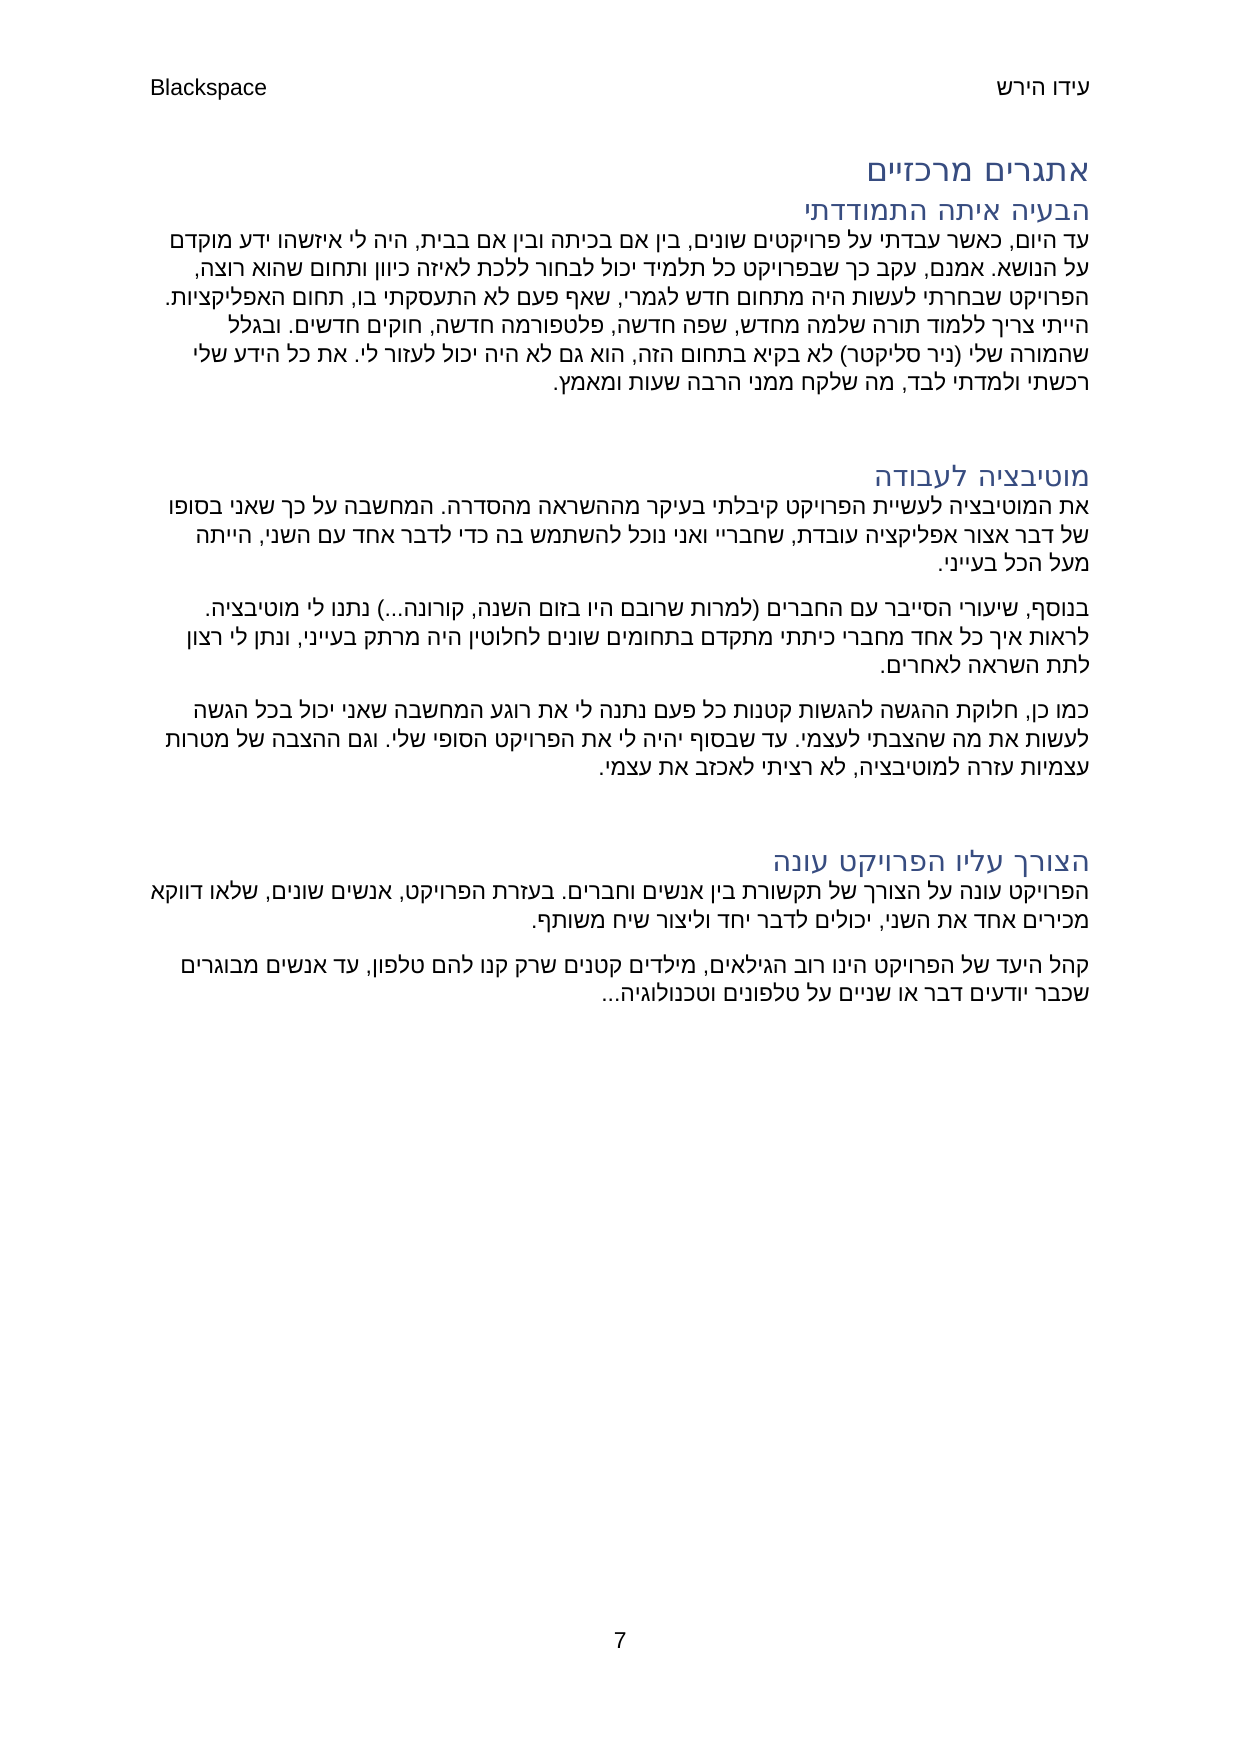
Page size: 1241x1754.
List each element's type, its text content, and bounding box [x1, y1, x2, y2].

text כמו כן, חלוקת ההגשה להגשות קטנות כל פעם נתנה לי את רוגע המחשבה שאני יכול בכל הגשה לעשות את מה שהצבתי לעצמי. עד שבסוף יהיה לי את הפרויקט הסופי שלי. וגם ההצבה של מטרות עצמיות עזרה למוטיבציה, לא רציתי לאכזב את עצמי. [150, 697, 1090, 781]
text הפרויקט עונה על הצורך של תקשורת בין אנשים וחברים. בעזרת הפרויקט, אנשים שונים, שלאו דווקא מכירים אחד את השני, יכולים לדבר יחד וליצור שיח משותף. [150, 878, 1090, 933]
text עד היום, כאשר עבדתי על פרויקטים שונים, בין אם בכיתה ובין אם בבית, היה לי איזשהו ידע מוקדם על הנושא. אמנם, עקב כך שבפרויקט כל תלמיד יכול לבחור ללכת לאיזה כיוון ותחום שהוא רוצה, הפרויקט שבחרתי לעשות היה מתחום חדש לגמרי, שאף פעם לא התעסקתי בו, תחום האפליקציות. הייתי צריך ללמוד תורה שלמה מחדש, שפה חדשה, פלטפורמה חדשה, חוקים חדשים. ובגלל שהמורה שלי (ניר סליקטר) לא בקיא בתחום הזה, הוא גם לא היה יכול לעזור לי. את כל הידע שלי רכשתי ולמדתי לבד, מה שלקח ממני הרבה שעות ומאמץ. [150, 227, 1090, 396]
text קהל היעד של הפרויקט הינו רוב הגילאים, מילדים קטנים שרק קנו להם טלפון, עד אנשים מבוגרים שכבר יודעים דבר או שניים על טלפונים וטכנולוגיה... [150, 952, 1090, 1007]
subtitle הצורך עליו הפרויקט עונה [150, 844, 1090, 878]
text את המוטיבציה לעשיית הפרויקט קיבלתי בעיקר מההשראה מהסדרה. המחשבה על כך שאני בסופו של דבר אצור אפליקציה עובדת, שחבריי ואני נוכל להשתמש בה כדי לדבר אחד עם השני, הייתה מעל הכל בעייני. [150, 493, 1090, 577]
text בנוסף, שיעורי הסייבר עם החברים (למרות שרובם היו בזום השנה, קורונה...) נתנו לי מוטיבציה. לראות איך כל אחד מחברי כיתתי מתקדם בתחומים שונים לחלוטין היה מרתק בעייני, ונתן לי רצון לתת השראה לאחרים. [150, 595, 1090, 678]
subtitle מוטיבציה לעבודה [150, 459, 1090, 493]
subtitle הבעיה איתה התמודדתי [150, 193, 1090, 227]
subtitle אתגרים מרכזיים [150, 150, 1090, 189]
